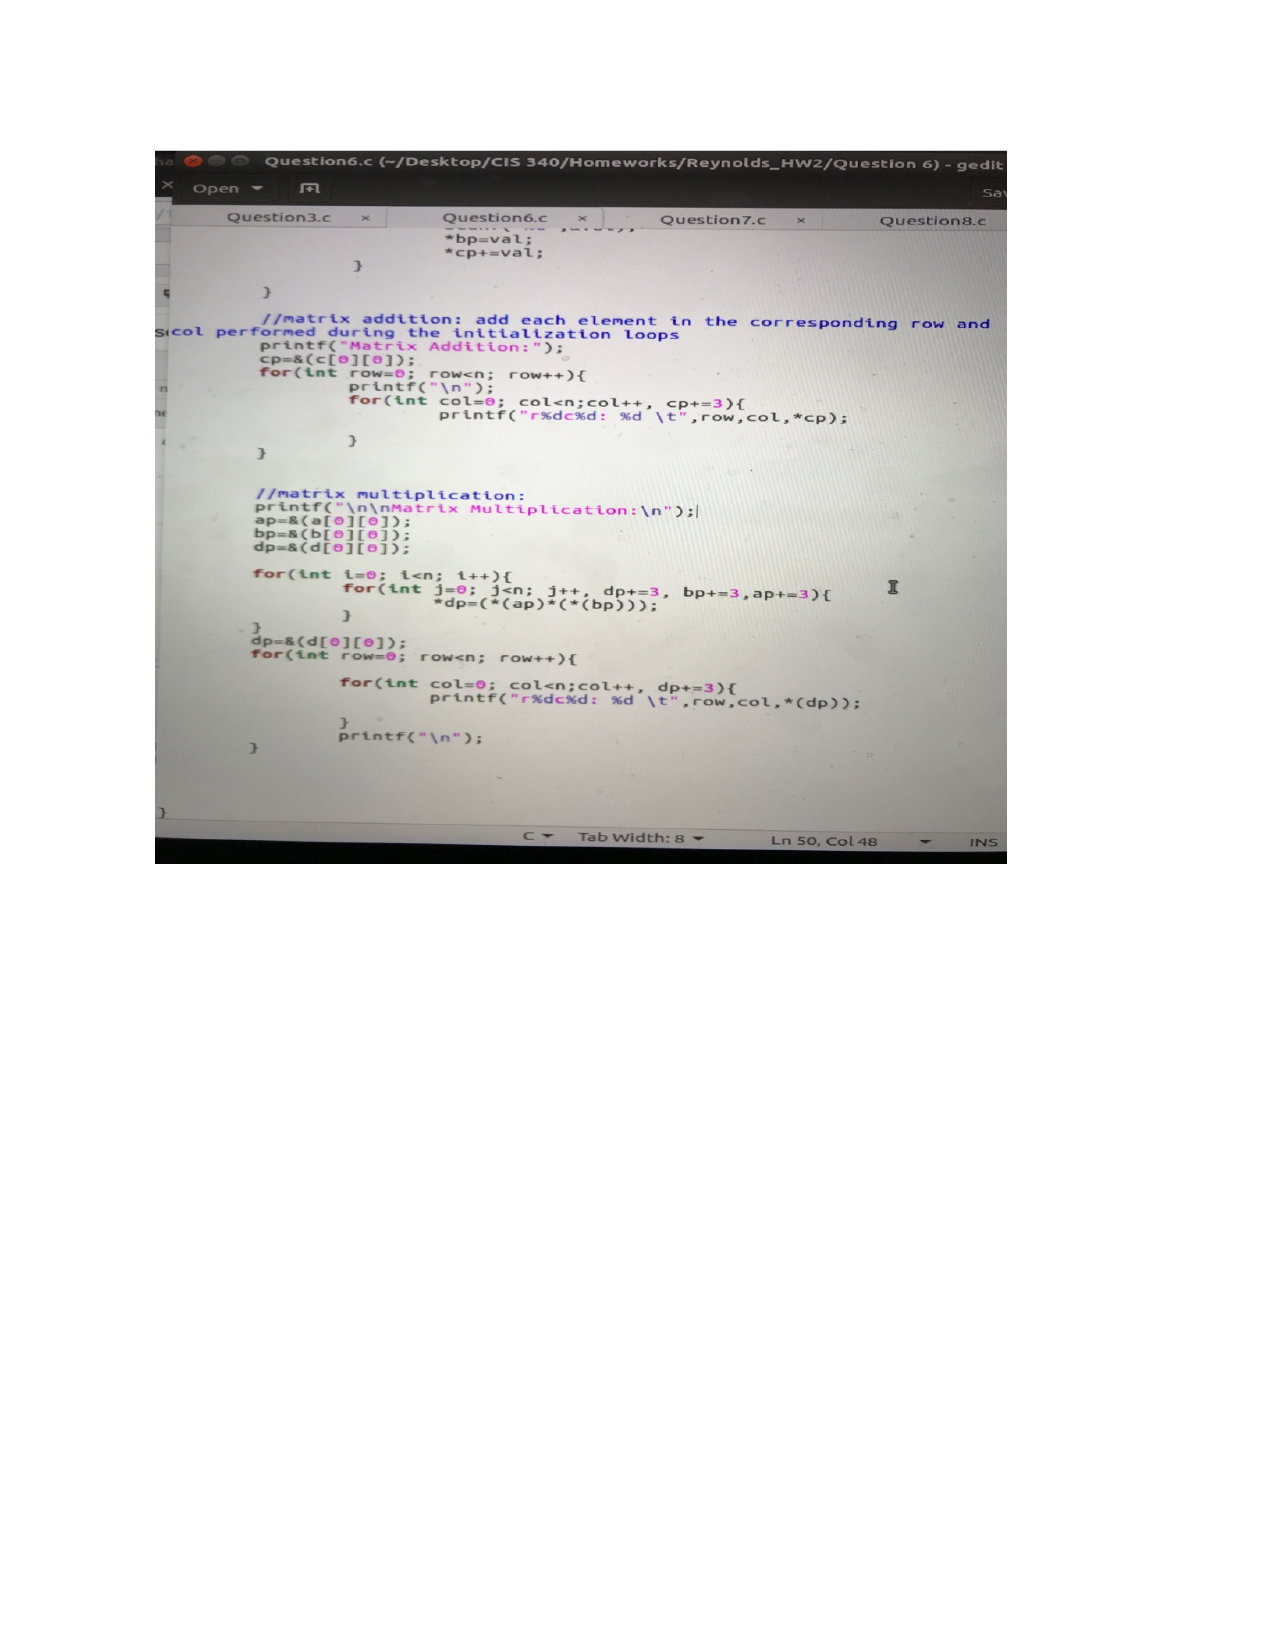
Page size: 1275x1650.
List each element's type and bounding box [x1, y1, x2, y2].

picture [155, 151, 1007, 864]
